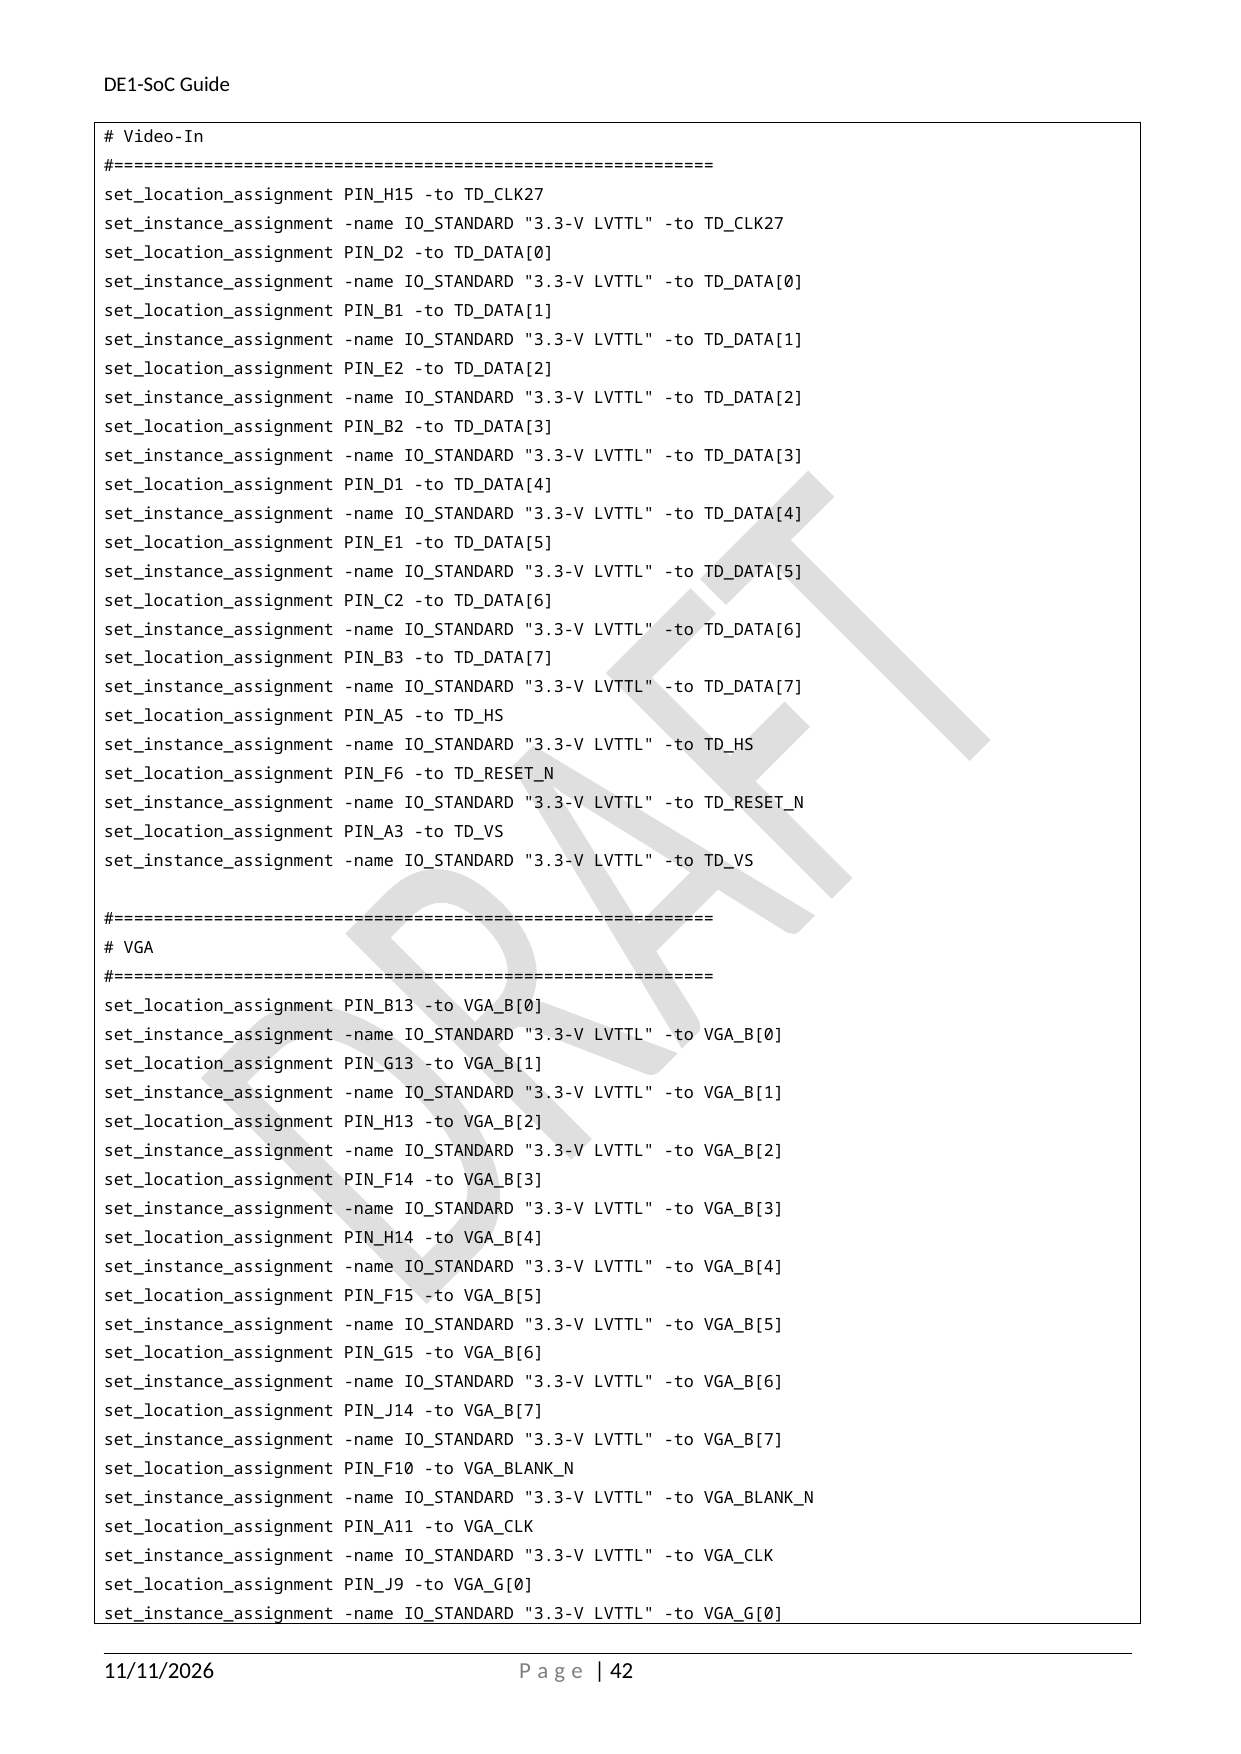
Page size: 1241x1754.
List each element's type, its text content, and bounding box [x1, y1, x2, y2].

text set_instance_assignment -name IO_STANDARD "3.3-V LVTTL" -to VGA_G[0] [95, 1598, 1140, 1623]
text set_instance_assignment -name IO_STANDARD "3.3-V LVTTL" -to TD_DATA[0] [95, 266, 1140, 292]
text set_instance_assignment -name IO_STANDARD "3.3-V LVTTL" -to TD_DATA[1] [95, 324, 1140, 350]
text set_location_assignment PIN_D2 -to TD_DATA[0] [95, 237, 1140, 263]
text set_location_assignment PIN_F10 -to VGA_BLANK_N [95, 1454, 1140, 1479]
text set_location_assignment PIN_J9 -to VGA_G[0] [95, 1569, 1140, 1595]
text set_location_assignment PIN_H15 -to TD_CLK27 [95, 179, 1140, 205]
text set_instance_assignment -name IO_STANDARD "3.3-V LVTTL" -to VGA_B[4] [95, 1251, 1140, 1277]
text set_location_assignment PIN_F14 -to VGA_B[3] [95, 1164, 1140, 1190]
text set_location_assignment PIN_G15 -to VGA_B[6] [95, 1338, 1140, 1364]
text set_location_assignment PIN_E2 -to TD_DATA[2] [95, 353, 1140, 379]
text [95, 151, 1140, 176]
text set_location_assignment PIN_A5 -to TD_HS [95, 701, 1140, 727]
text set_location_assignment PIN_B2 -to TD_DATA[3] [95, 411, 1140, 437]
text set_instance_assignment -name IO_STANDARD "3.3-V LVTTL" -to VGA_B[0] [95, 1019, 1140, 1045]
text set_location_assignment PIN_H13 -to VGA_B[2] [95, 1106, 1140, 1132]
text #============================================================ [95, 903, 1140, 929]
text set_location_assignment PIN_B1 -to TD_DATA[1] [95, 295, 1140, 321]
text set_location_assignment PIN_J14 -to VGA_B[7] [95, 1396, 1140, 1422]
text set_instance_assignment -name IO_STANDARD "3.3-V LVTTL" -to VGA_B[3] [95, 1193, 1140, 1219]
text # VGA [95, 932, 1140, 958]
text set_instance_assignment -name IO_STANDARD "3.3-V LVTTL" -to TD_DATA[6] [95, 614, 1140, 640]
text set_instance_assignment -name IO_STANDARD "3.3-V LVTTL" -to TD_DATA[2] [95, 382, 1140, 408]
text set_location_assignment PIN_F15 -to VGA_B[5] [95, 1280, 1140, 1306]
text set_location_assignment PIN_C2 -to TD_DATA[6] [95, 585, 1140, 611]
text set_instance_assignment -name IO_STANDARD "3.3-V LVTTL" -to TD_CLK27 [95, 208, 1140, 234]
text set_instance_assignment -name IO_STANDARD "3.3-V LVTTL" -to TD_DATA[3] [95, 440, 1140, 466]
text set_location_assignment PIN_A11 -to VGA_CLK [95, 1512, 1140, 1537]
text #============================================================ [95, 961, 1140, 987]
text set_location_assignment PIN_B3 -to TD_DATA[7] [95, 643, 1140, 669]
text set_instance_assignment -name IO_STANDARD "3.3-V LVTTL" -to VGA_B[1] [95, 1077, 1140, 1103]
text set_location_assignment PIN_E1 -to TD_DATA[5] [95, 527, 1140, 553]
text set_location_assignment PIN_A3 -to TD_VS [95, 817, 1140, 842]
text set_location_assignment PIN_D1 -to TD_DATA[4] [95, 469, 1140, 495]
text set_instance_assignment -name IO_STANDARD "3.3-V LVTTL" -to TD_RESET_N [95, 788, 1140, 813]
text set_instance_assignment -name IO_STANDARD "3.3-V LVTTL" -to VGA_B[7] [95, 1425, 1140, 1451]
text set_instance_assignment -name IO_STANDARD "3.3-V LVTTL" -to TD_VS [95, 846, 1140, 871]
text set_location_assignment PIN_G13 -to VGA_B[1] [95, 1048, 1140, 1074]
text set_instance_assignment -name IO_STANDARD "3.3-V LVTTL" -to VGA_B[5] [95, 1309, 1140, 1335]
text set_instance_assignment -name IO_STANDARD "3.3-V LVTTL" -to TD_DATA[5] [95, 556, 1140, 582]
text set_instance_assignment -name IO_STANDARD "3.3-V LVTTL" -to TD_DATA[7] [95, 672, 1140, 698]
text set_instance_assignment -name IO_STANDARD "3.3-V LVTTL" -to VGA_B[2] [95, 1135, 1140, 1161]
text set_location_assignment PIN_F6 -to TD_RESET_N [95, 759, 1140, 784]
text set_instance_assignment -name IO_STANDARD "3.3-V LVTTL" -to VGA_B[6] [95, 1367, 1140, 1393]
text set_instance_assignment -name IO_STANDARD "3.3-V LVTTL" -to VGA_BLANK_N [95, 1483, 1140, 1508]
text # Video-In [95, 123, 1140, 147]
text set_location_assignment PIN_B13 -to VGA_B[0] [95, 990, 1140, 1016]
text set_instance_assignment -name IO_STANDARD "3.3-V LVTTL" -to VGA_CLK [95, 1541, 1140, 1566]
text set_instance_assignment -name IO_STANDARD "3.3-V LVTTL" -to TD_DATA[4] [95, 498, 1140, 524]
text set_location_assignment PIN_H14 -to VGA_B[4] [95, 1222, 1140, 1248]
text set_instance_assignment -name IO_STANDARD "3.3-V LVTTL" -to TD_HS [95, 730, 1140, 756]
